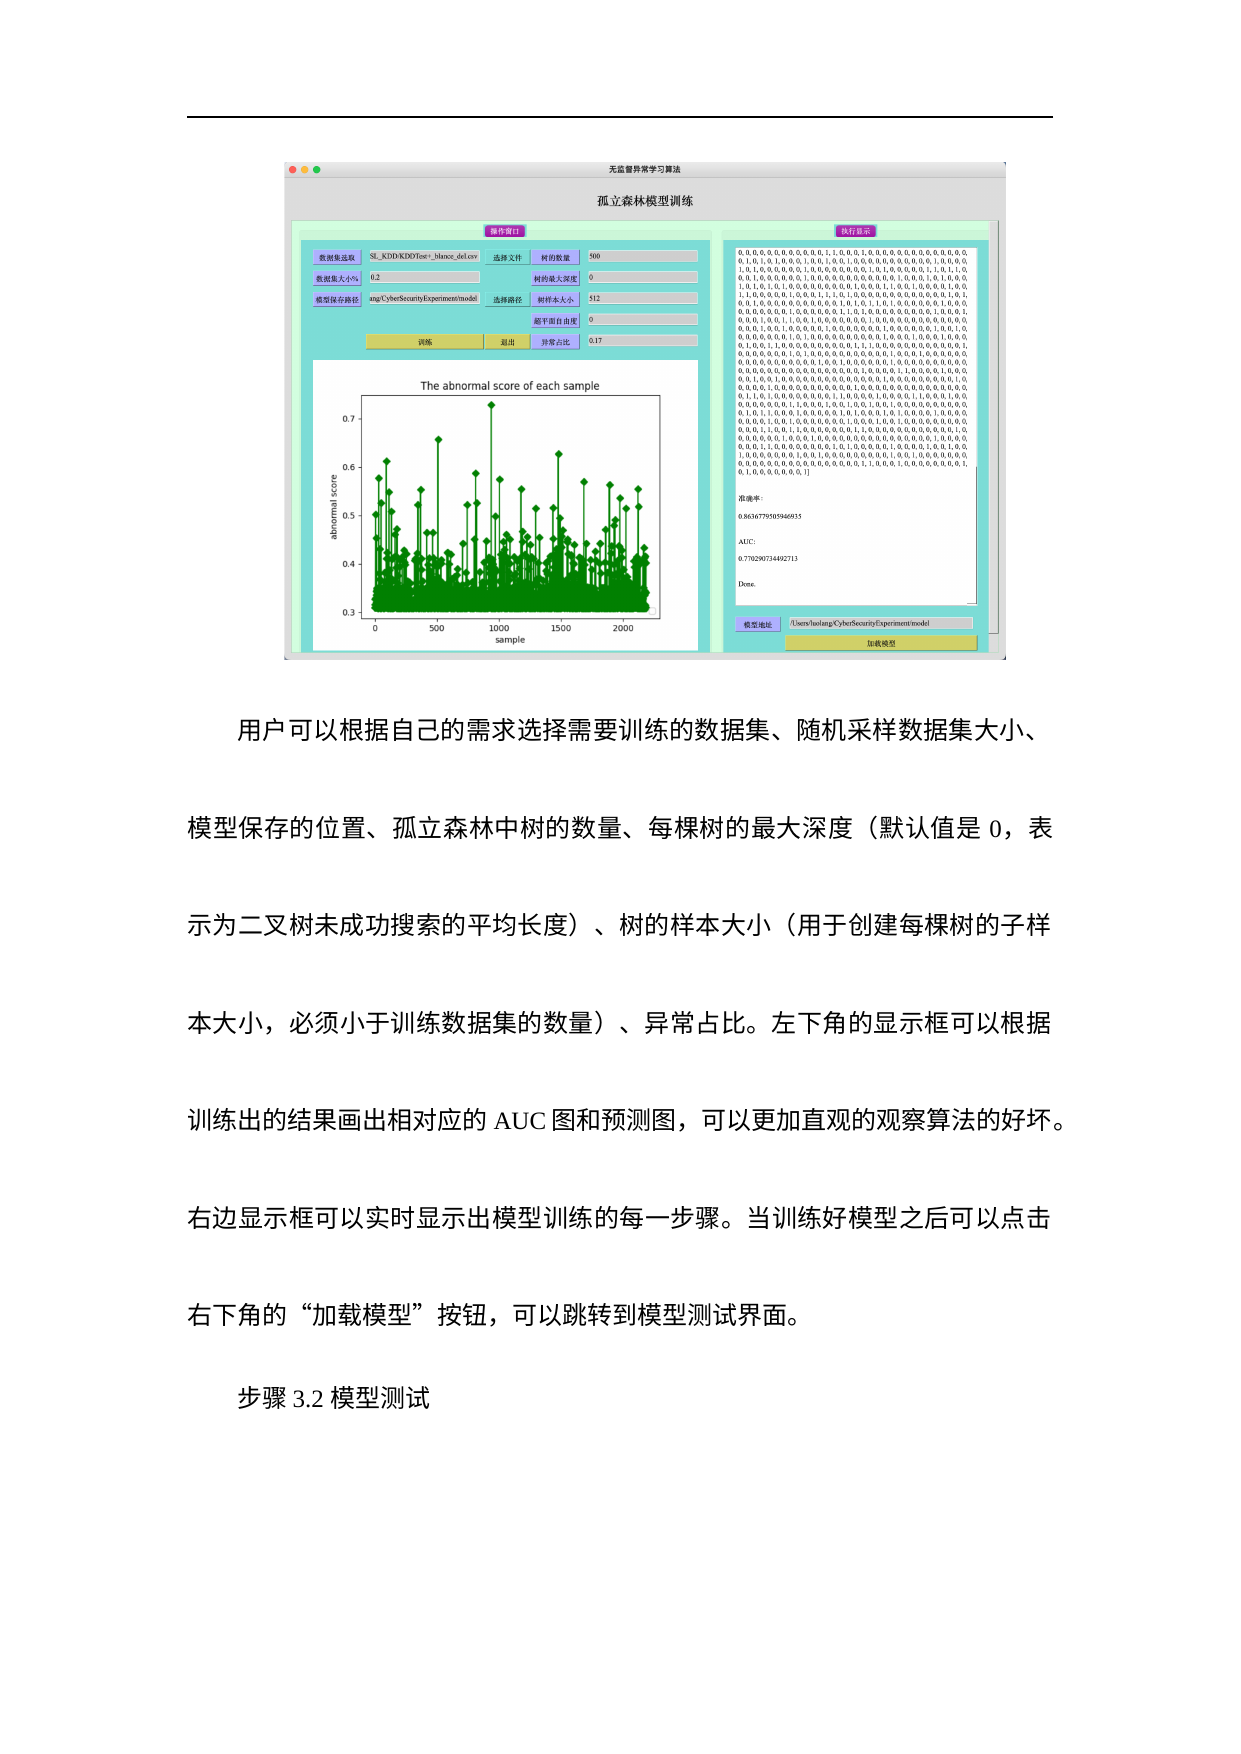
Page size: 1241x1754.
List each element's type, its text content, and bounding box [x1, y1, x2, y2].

text 步骤3.2 模型测试 [187, 1364, 1053, 1429]
text 用户可以根据自己的需求选择需要训练的数据集、随机采样数据集大小、模型保存的位置、孤立森林中树的数量、每棵树的最大深度（默认值是0，表示为二叉树未成功搜索的平均长度）、树的样本大小（用于创建每棵树的子样本大小，必须小于训练数据集的数量）、异常占比。左下角的显示框可以根据训练出的结果画出相对应的AUC图和预测图，可以更加直观的观察算法的好坏。右边显示框可以实时显示出模型训练的每一步骤。当训练好模型之后可以点击右下角的“加载模型”按钮，可以跳转到模型测试界面。 [187, 696, 1053, 1346]
picture [284, 162, 1006, 660]
